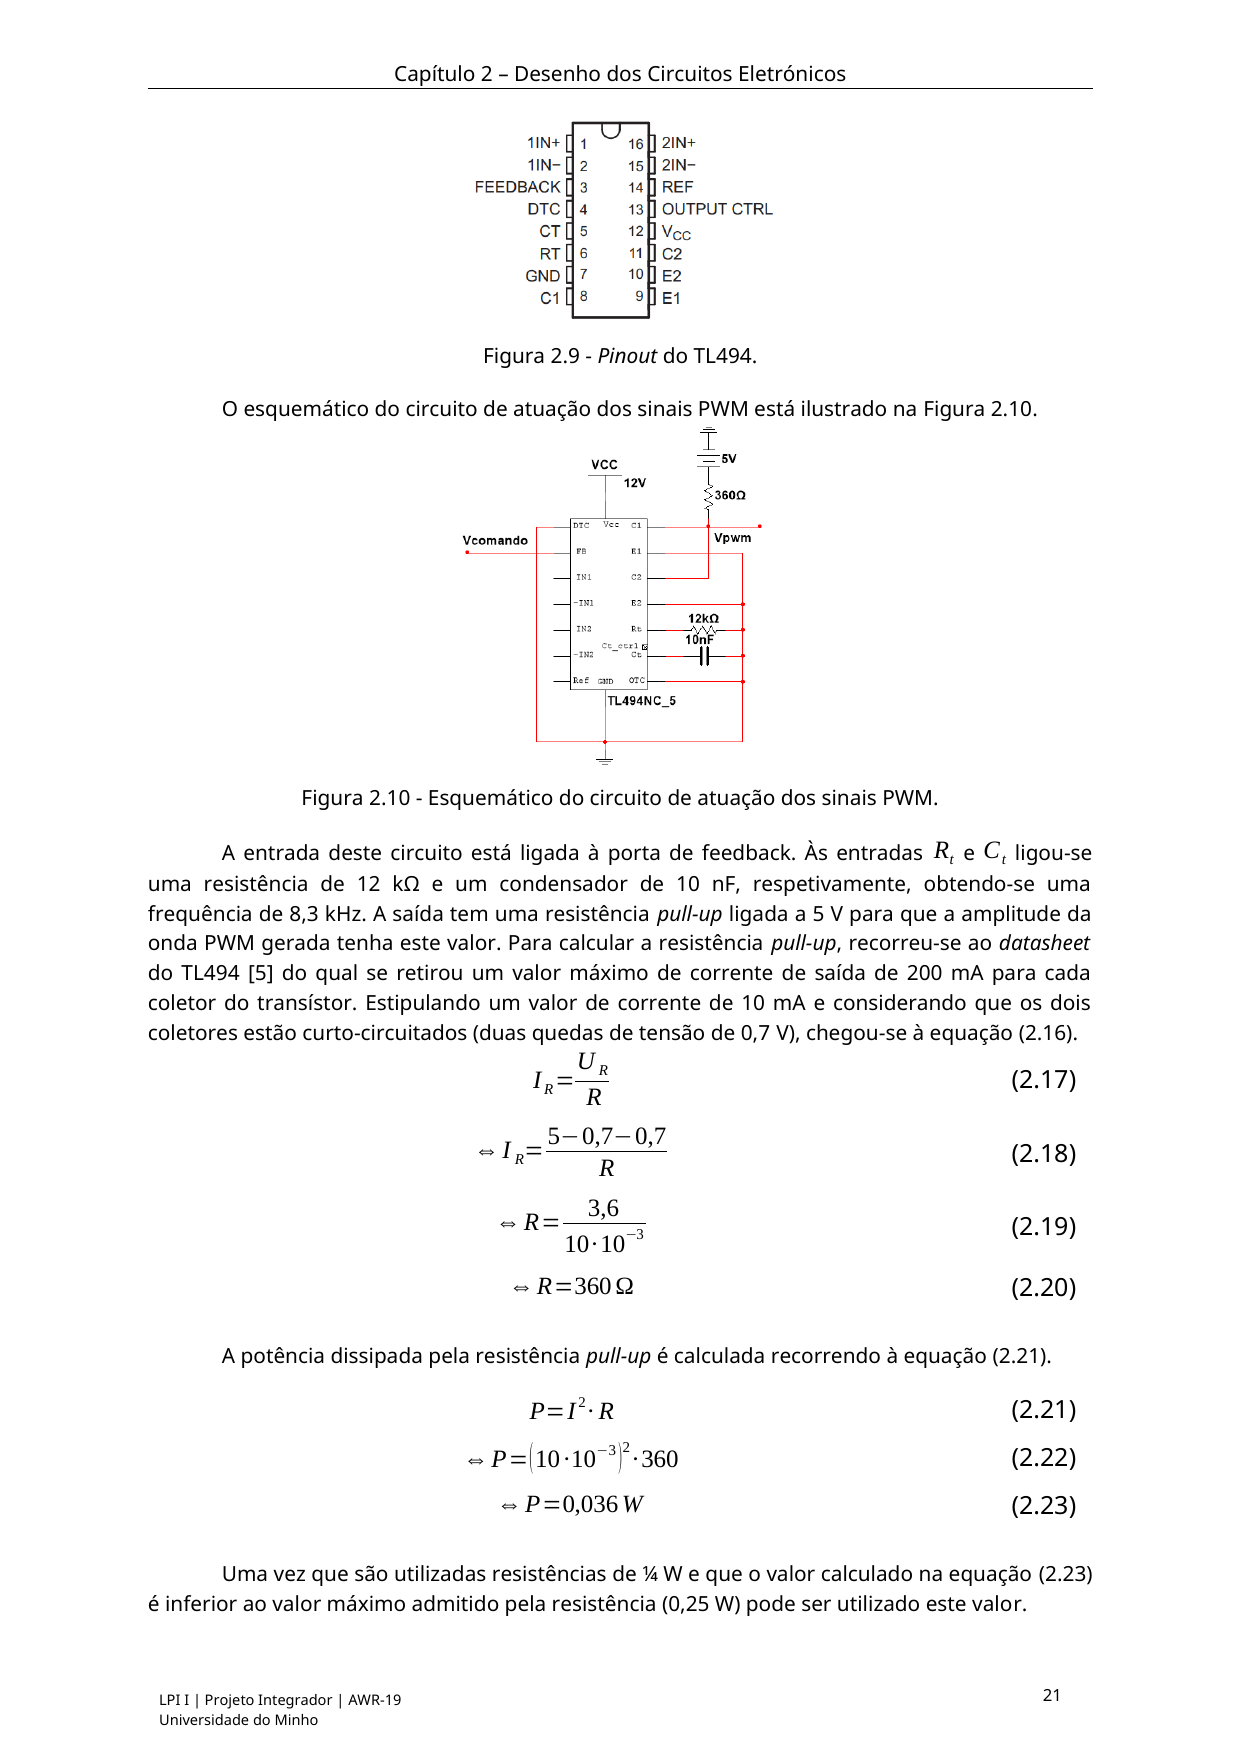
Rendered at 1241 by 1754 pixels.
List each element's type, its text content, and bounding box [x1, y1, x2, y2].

table_cell (2.19) [995, 1194, 1092, 1269]
table_cell [148, 1438, 995, 1488]
picture [433, 424, 807, 771]
table_header (2.21) [995, 1392, 1092, 1438]
table_cell (2.20) [995, 1269, 1092, 1316]
table_header (2.17) [995, 1048, 1092, 1123]
table_cell [148, 1194, 995, 1269]
picture [442, 118, 799, 329]
table_cell [148, 1488, 995, 1534]
table_header [148, 1048, 995, 1123]
table_cell [148, 1269, 995, 1316]
table_cell (2.23) [995, 1488, 1092, 1534]
text A potência dissipada pela resistência pull-up é calculada recorrendo à equação (2.21). [148, 1341, 1092, 1369]
table_cell [148, 1123, 995, 1194]
text A entrada deste circuito está ligada à porta de feedback. Às entradas e ligou-se uma resistência de 12 kΩ e um condensador de 10 nF, respetivamente, obtendo-se uma frequência de 8,3 kHz. A saída tem uma resistência pull-up ligada a 5 V para que a amplitude da onda PWM gerada tenha este valor. Para calcular a resistência pull-up, recorreu-se ao datasheet do TL494 do qual se retirou um valor máximo de corrente de saída de 200 mA para cada coletor do transístor. Estipulando um valor de corrente de 10 mA e considerando que os dois coletores estão curto-circuitados (duas quedas de tensão de 0,7 V), chegou-se à equação (2.16). [148, 836, 1092, 1046]
text Uma vez que são utilizadas resistências de ¼ W e que o valor calculado na equação (2.23) é inferior ao valor máximo admitido pela resistência (0,25 W) pode ser utilizado este valor. [148, 1559, 1092, 1617]
table_cell (2.22) [995, 1438, 1092, 1488]
table_header [148, 1392, 995, 1438]
table_cell (2.18) [995, 1123, 1092, 1194]
